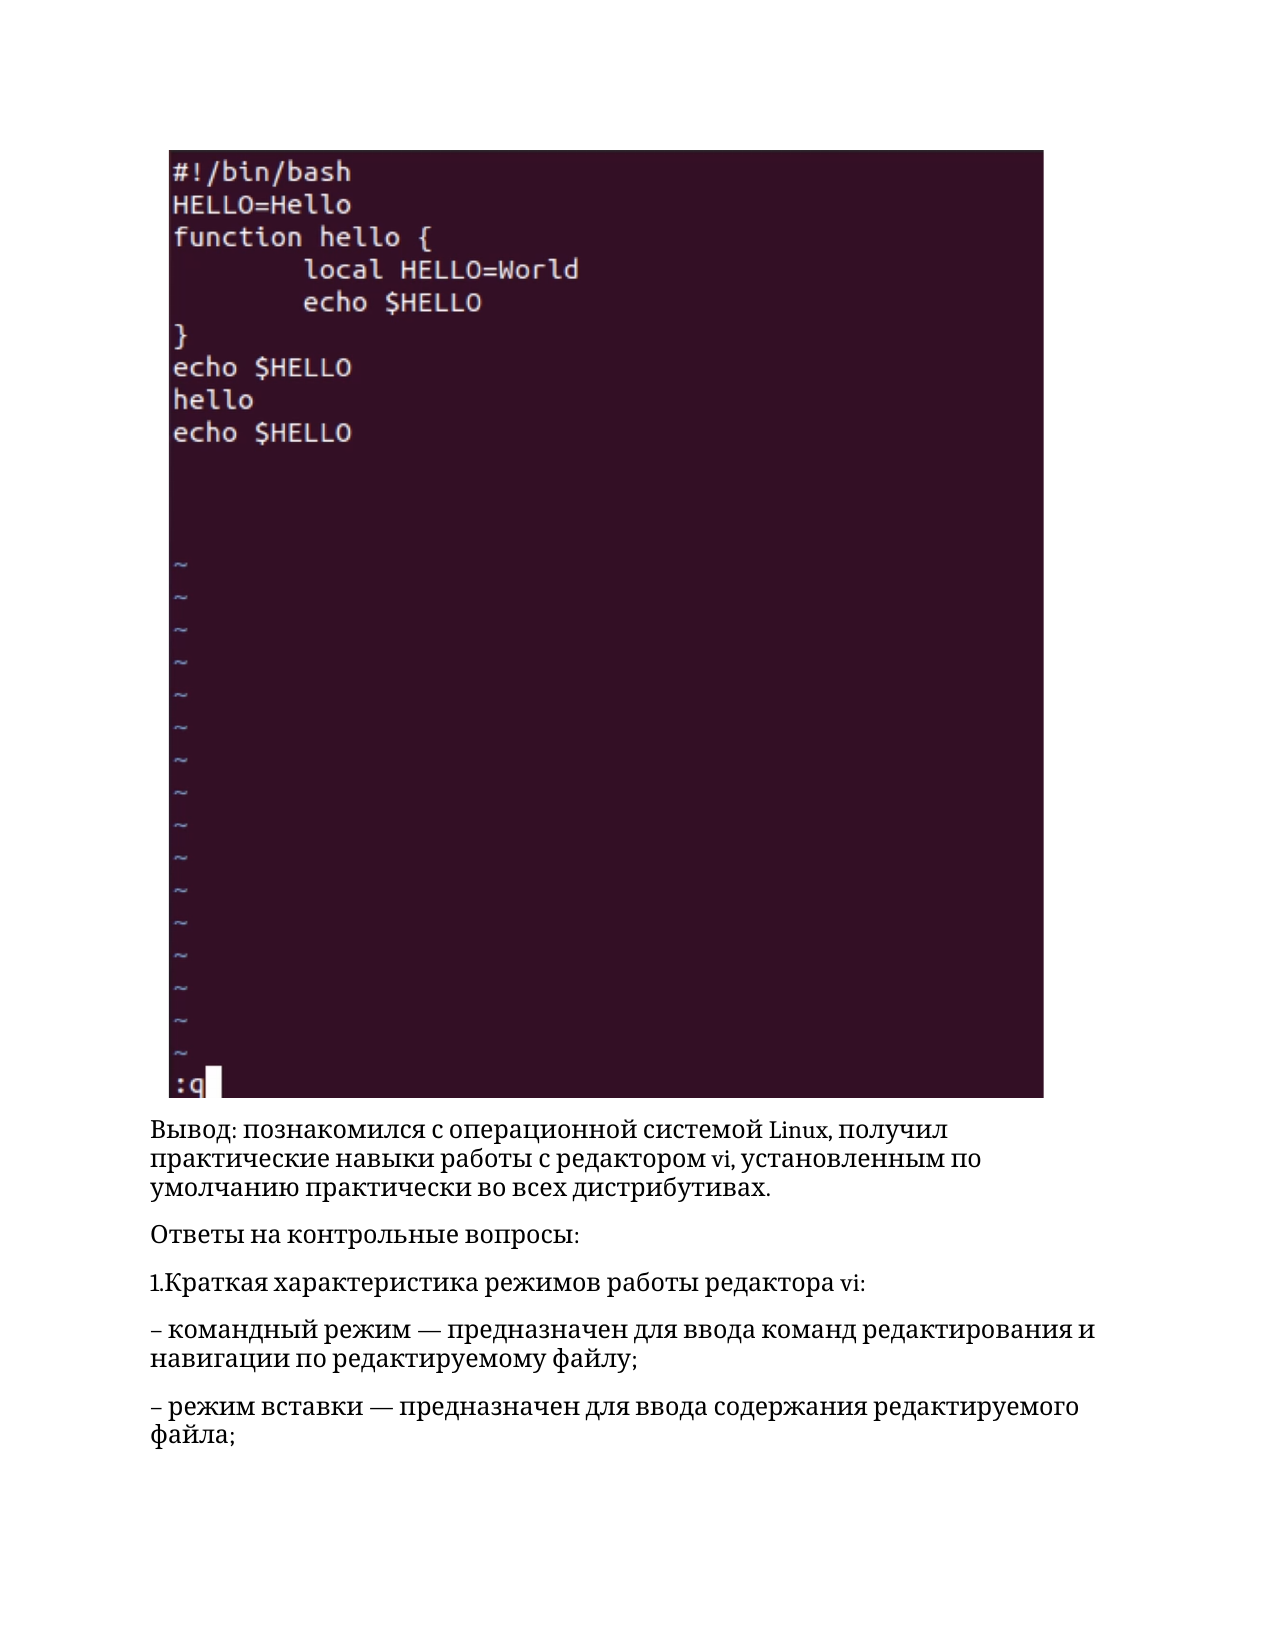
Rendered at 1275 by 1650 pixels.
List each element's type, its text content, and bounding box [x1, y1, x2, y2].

text 1.Краткая характеристика режимов работы редактора vi: [150, 1269, 1125, 1298]
text – режим вставки — предназначен для ввода содержания редактируемого файла; [150, 1393, 1125, 1450]
picture [168, 150, 1044, 1098]
text Вывод: познакомился с операционной системой Linux, получил практические навыки работы с редактором vi, установленным по умолчанию практически во всех дистрибутивах. [150, 1116, 1125, 1203]
text – командный режим — предназначен для ввода команд редактирования и навигации по редактируемому файлу; [150, 1316, 1125, 1374]
text Ответы на контрольные вопросы: [150, 1221, 1125, 1250]
